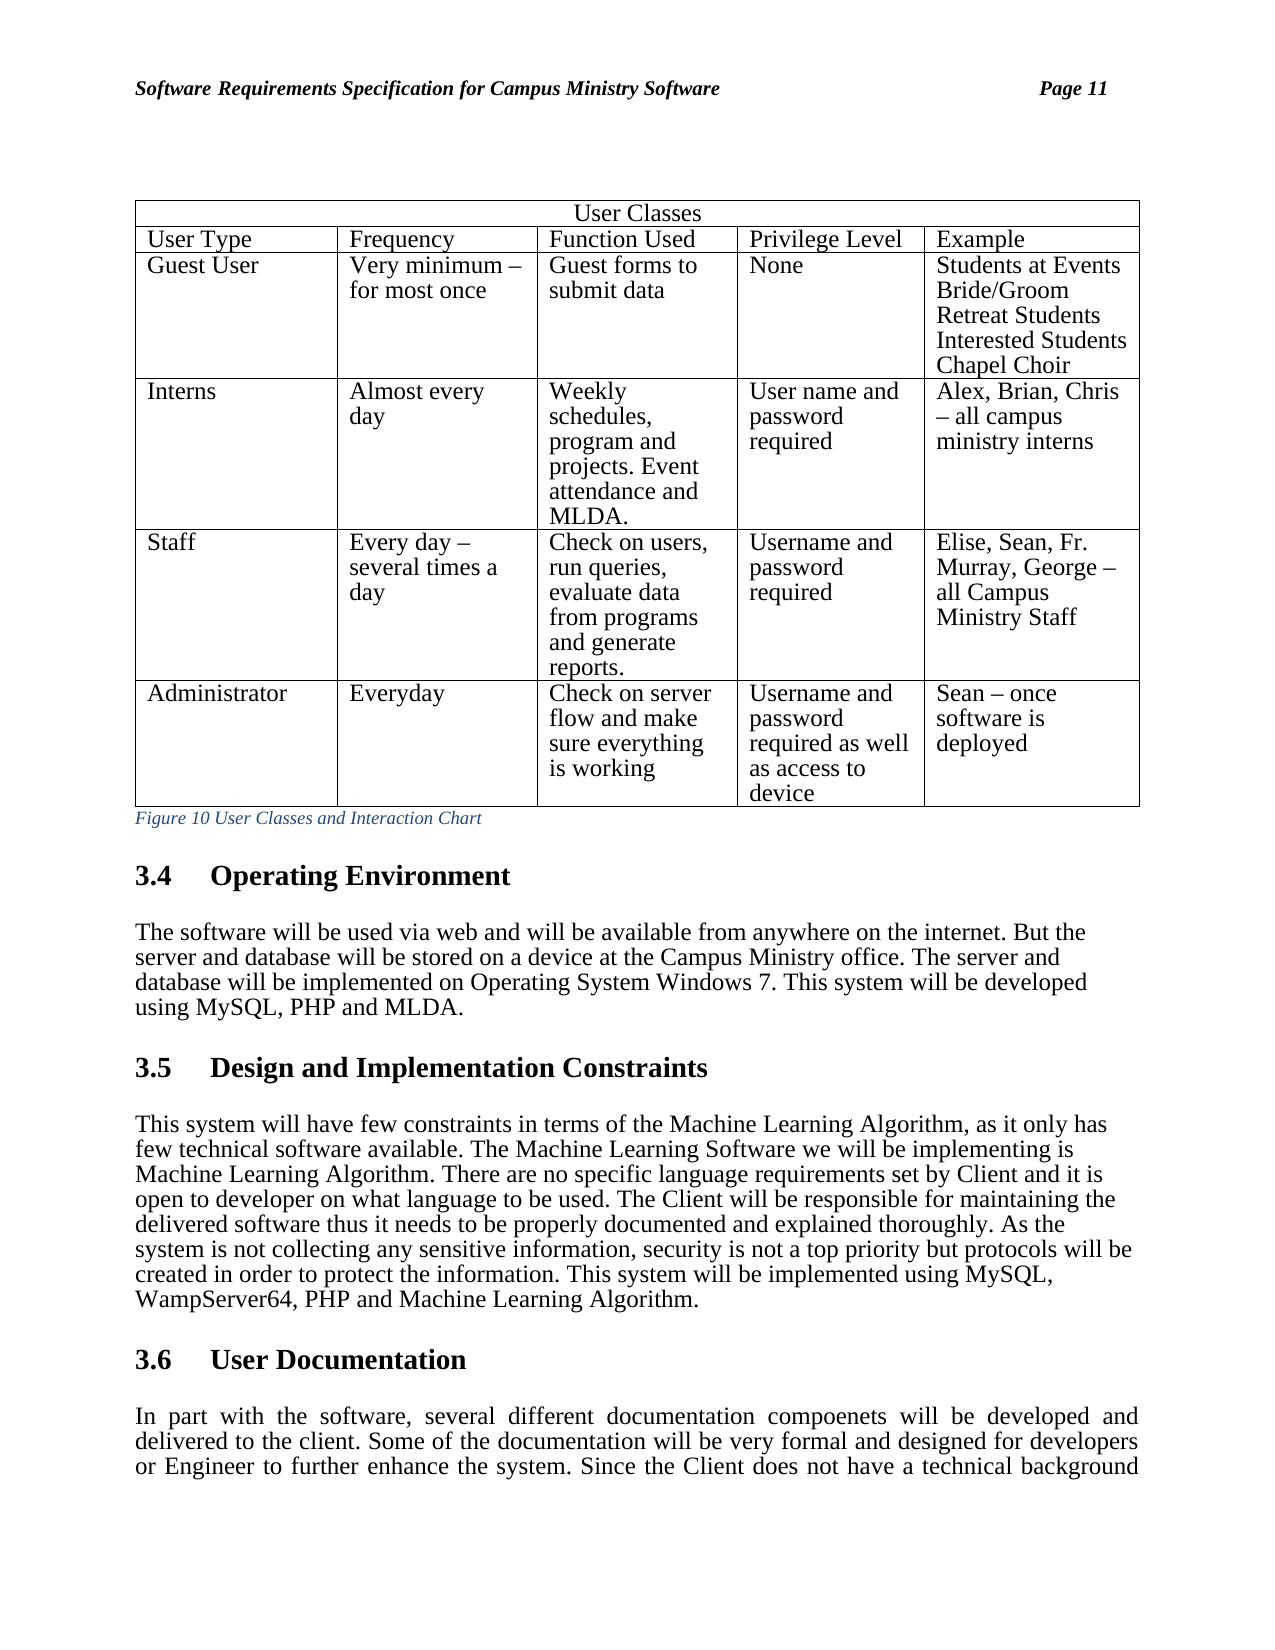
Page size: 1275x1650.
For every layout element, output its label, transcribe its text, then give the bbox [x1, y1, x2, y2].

table_cell Elise, Sean, Fr. Murray, George – all Campus Ministry Staff [925, 530, 1139, 680]
table_cell Weekly schedules, program and projects. Event attendance and MLDA. [538, 379, 737, 529]
table_cell None [738, 253, 924, 378]
table_cell Check on users, run queries, evaluate data from programs and generate reports. [538, 530, 737, 680]
table_cell Username and password required [738, 530, 924, 680]
table_header User Classes [136, 201, 1139, 226]
table_cell Very minimum – for most once [338, 253, 537, 378]
subtitle Operating Environment [135, 858, 1140, 892]
table_cell Interns [136, 379, 337, 529]
table_cell User Type [136, 227, 337, 252]
table_cell Guest forms to submit data [538, 253, 737, 378]
table_cell Function Used [538, 227, 737, 252]
table_cell Everyday [338, 681, 537, 806]
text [135, 1404, 1140, 1479]
table_cell Username and password required as well as access to device [738, 681, 924, 806]
table_cell Privilege Level [738, 227, 924, 252]
table_cell Frequency [338, 227, 537, 252]
table_cell Every day – several times a day [338, 530, 537, 680]
text The software will be used via web and will be available from anywhere on the internet. But the server and database will be stored on a device at the Campus Ministry office. The server and database will be implemented on Operating System Windows 7. This system will be developed using MySQL, PHP and MLDA. [135, 921, 1140, 1021]
table_cell Students at Events Bride/Groom Retreat Students Interested Students Chapel Choir [925, 253, 1139, 378]
table_cell Check on server flow and make sure everything is working [538, 681, 737, 806]
table_cell Sean – once software is deployed [925, 681, 1139, 806]
text This system will have few constraints in terms of the Machine Learning Algorithm, as it only has few technical software available. The Machine Learning Software we will be implementing is Machine Learning Algorithm. There are no specific language requirements set by Client and it is open to developer on what language to be used. The Client will be responsible for maintaining the delivered software thus it needs to be properly documented and explained thoroughly. As the system is not collecting any sensitive information, security is not a top priority but protocols will be created in order to protect the information. This system will be implemented using MySQL, WampServer64, PHP and Machine Learning Algorithm. [135, 1113, 1140, 1313]
subtitle User Documentation [135, 1342, 1140, 1375]
table_cell Administrator [136, 681, 337, 806]
subtitle Design and Implementation Constraints [135, 1050, 1140, 1083]
table_cell Staff [136, 530, 337, 680]
table_cell Alex, Brian, Chris – all campus ministry interns [925, 379, 1139, 529]
table_cell Example [925, 227, 1139, 252]
table_cell User name and password required [738, 379, 924, 529]
table_cell Guest User [136, 253, 337, 378]
table_cell Almost every day [338, 379, 537, 529]
